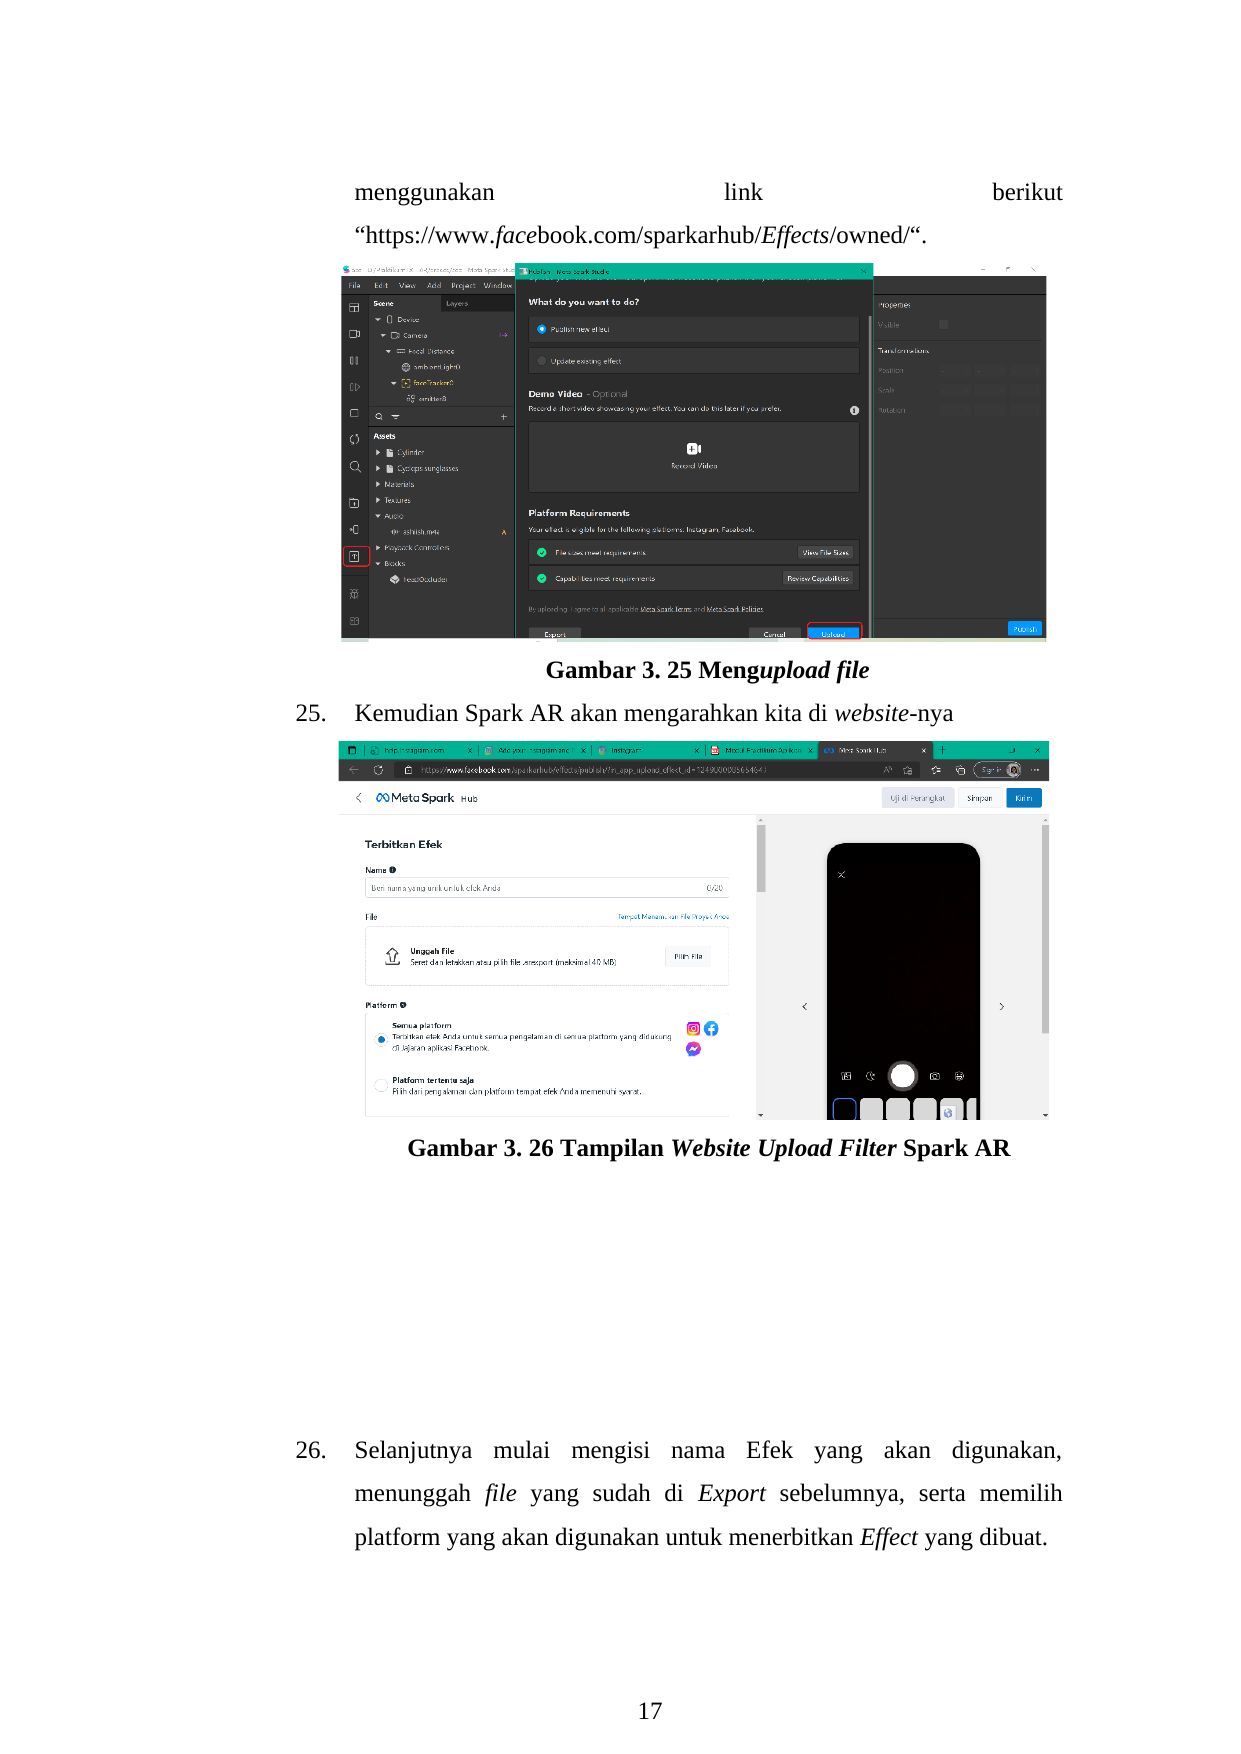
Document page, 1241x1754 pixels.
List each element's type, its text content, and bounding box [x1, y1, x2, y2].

picture [341, 263, 1047, 642]
list Selanjutnya mulai mengisi nama Efek yang akan digunakan, menunggah file yang sudah di Export sebelumnya, serta memilih platform yang akan digunakan untuk menerbitkan Effect yang dibuat. [295, 1435, 1063, 1550]
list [295, 177, 1063, 249]
picture [338, 741, 1050, 1120]
list Kemudian Spark AR akan mengarahkan kita di website-nya [295, 698, 1063, 727]
